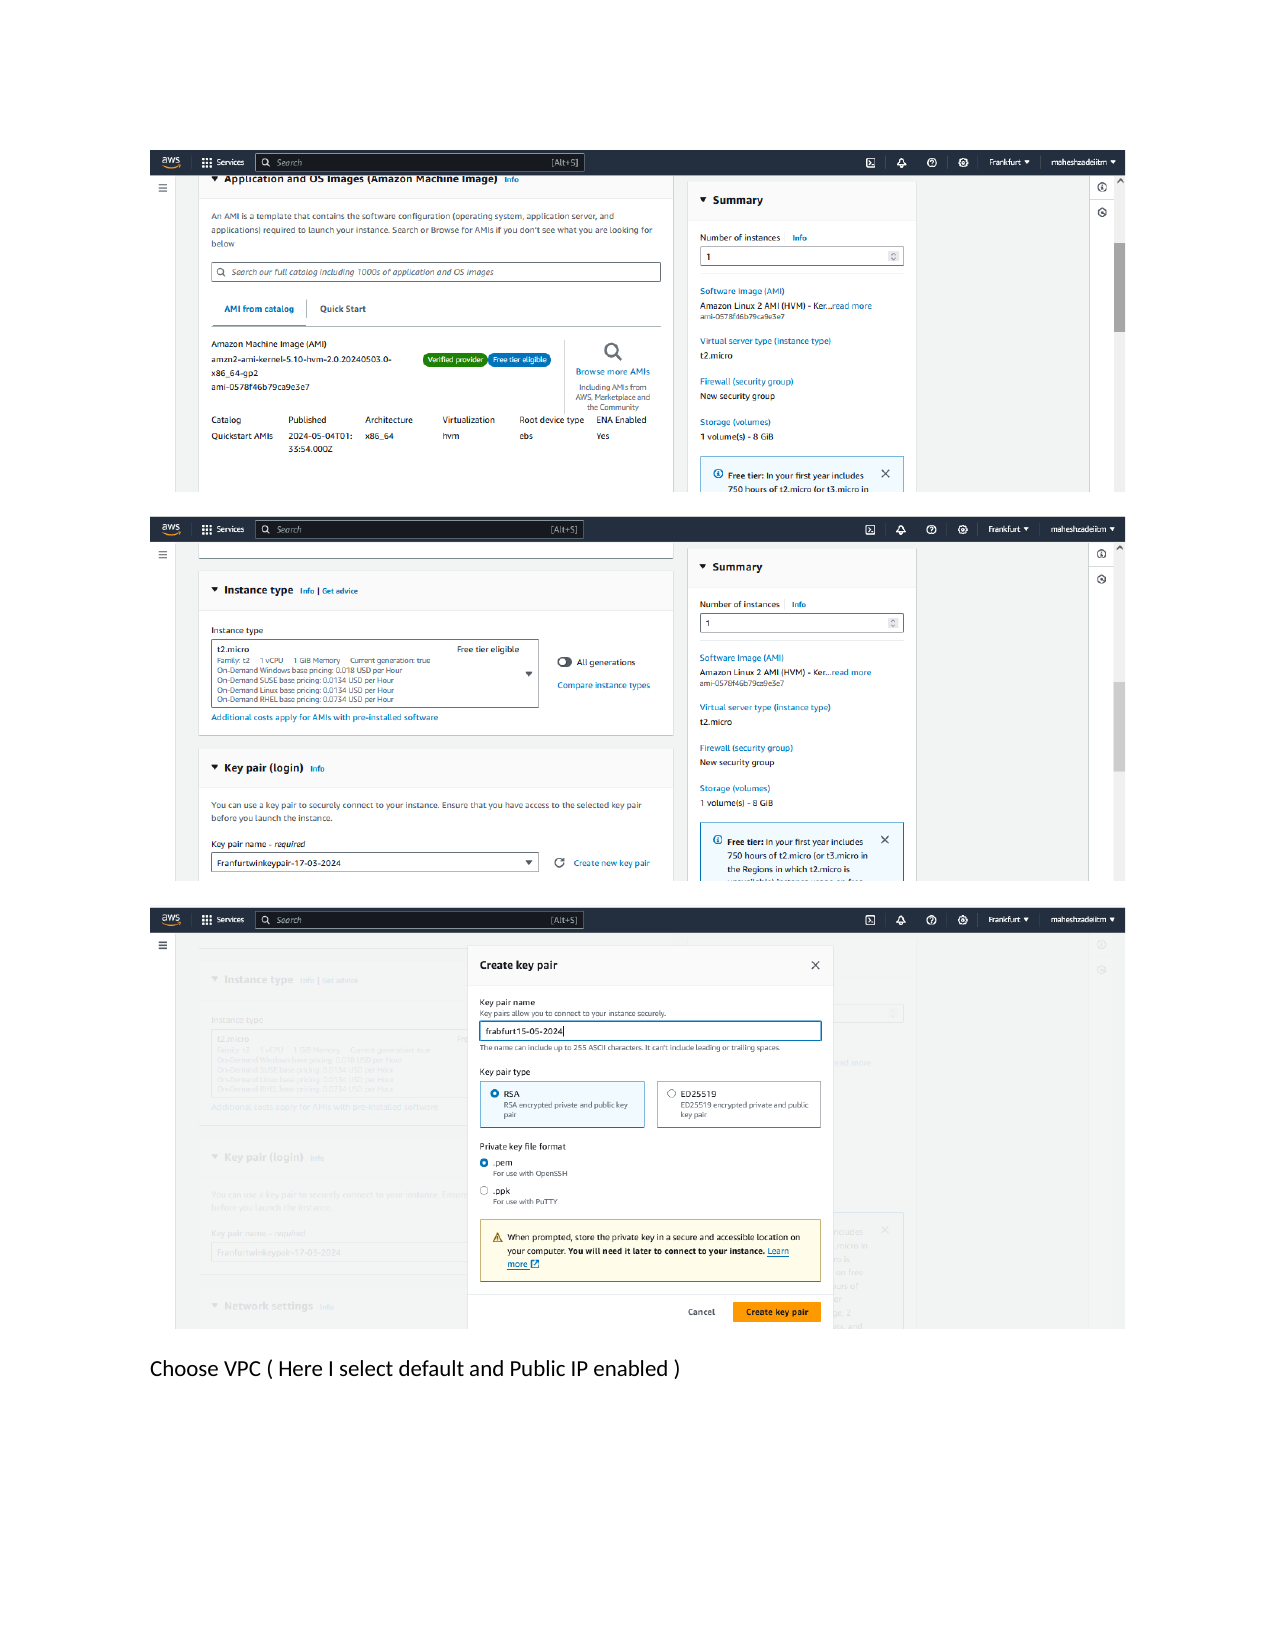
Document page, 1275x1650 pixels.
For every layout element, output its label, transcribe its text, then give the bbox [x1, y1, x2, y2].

picture [150, 150, 1125, 492]
picture [150, 905, 1125, 1329]
text Choose VPC ( Here I select default and Public IP enabled ) [150, 1354, 1125, 1382]
picture [150, 516, 1125, 881]
